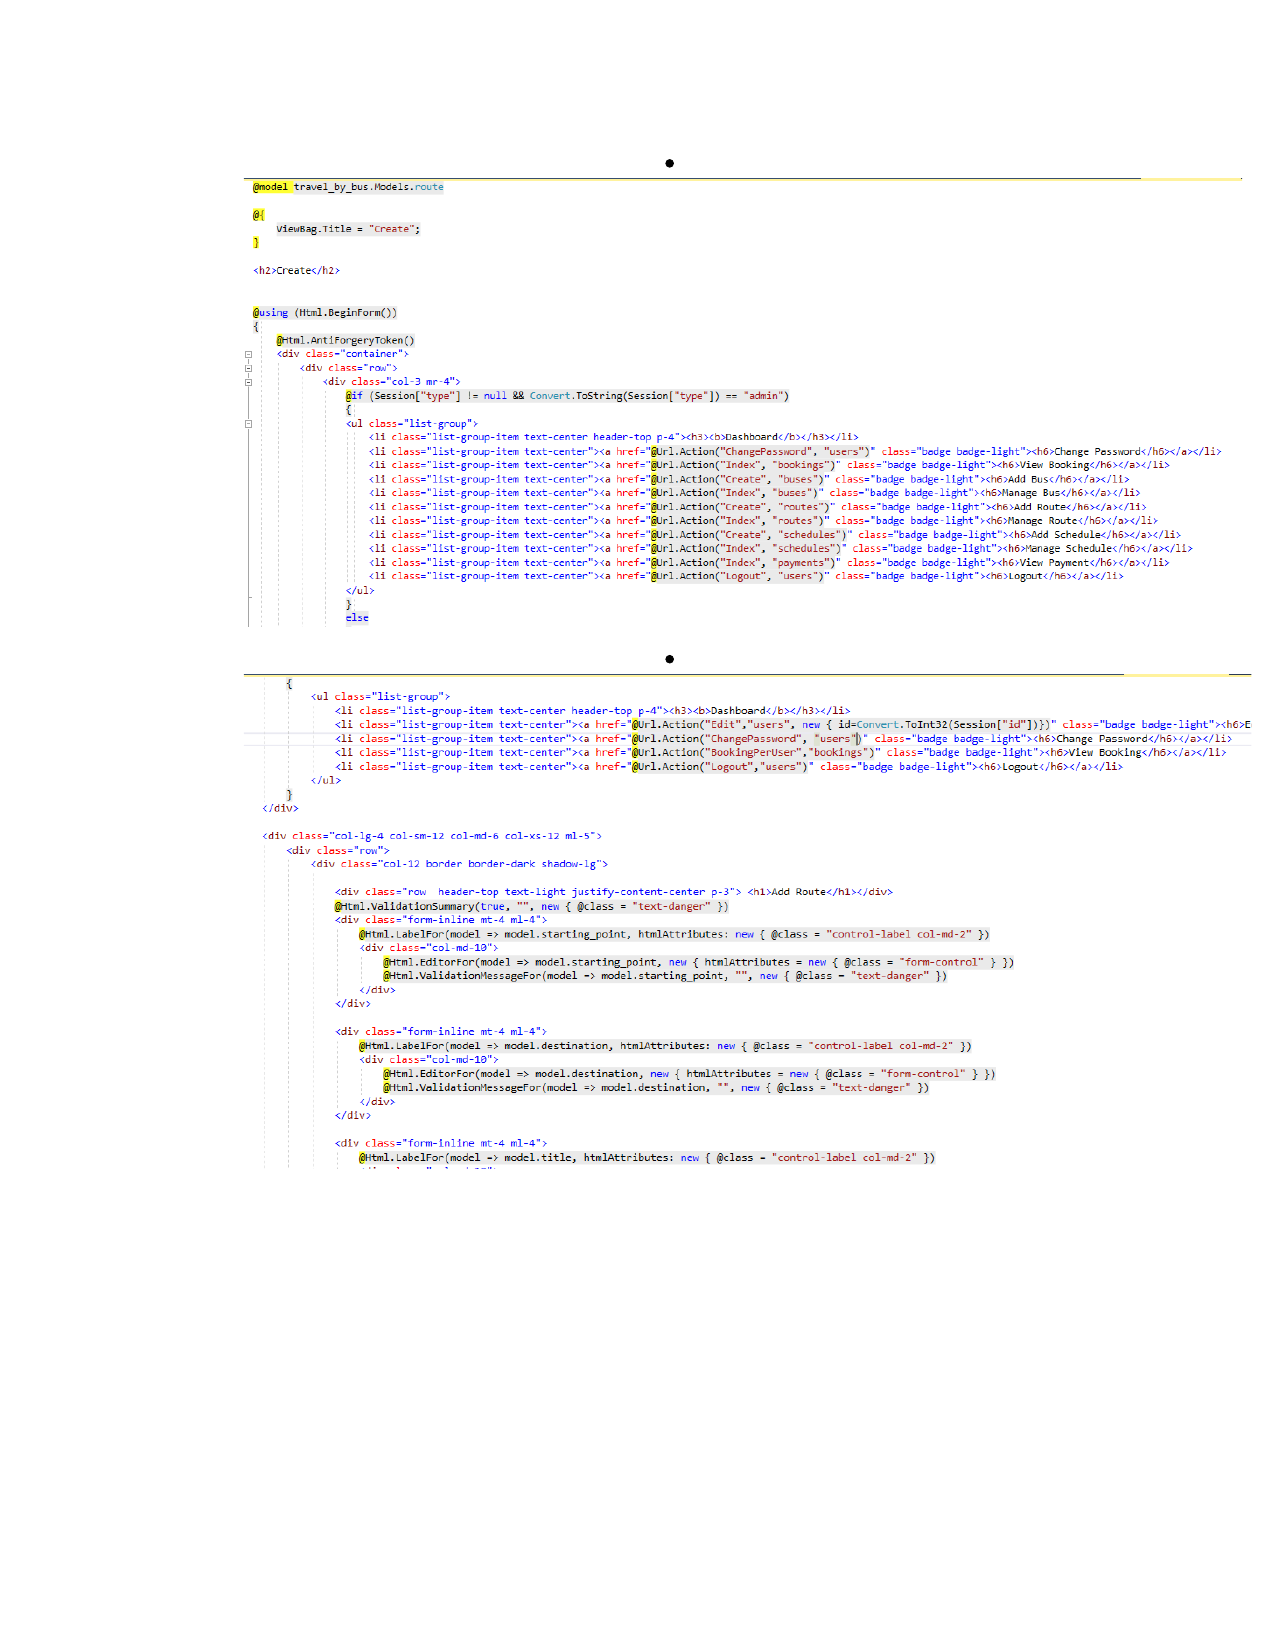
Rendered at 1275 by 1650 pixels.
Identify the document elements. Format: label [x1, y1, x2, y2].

picture [243, 674, 1252, 1169]
picture [243, 178, 1243, 627]
